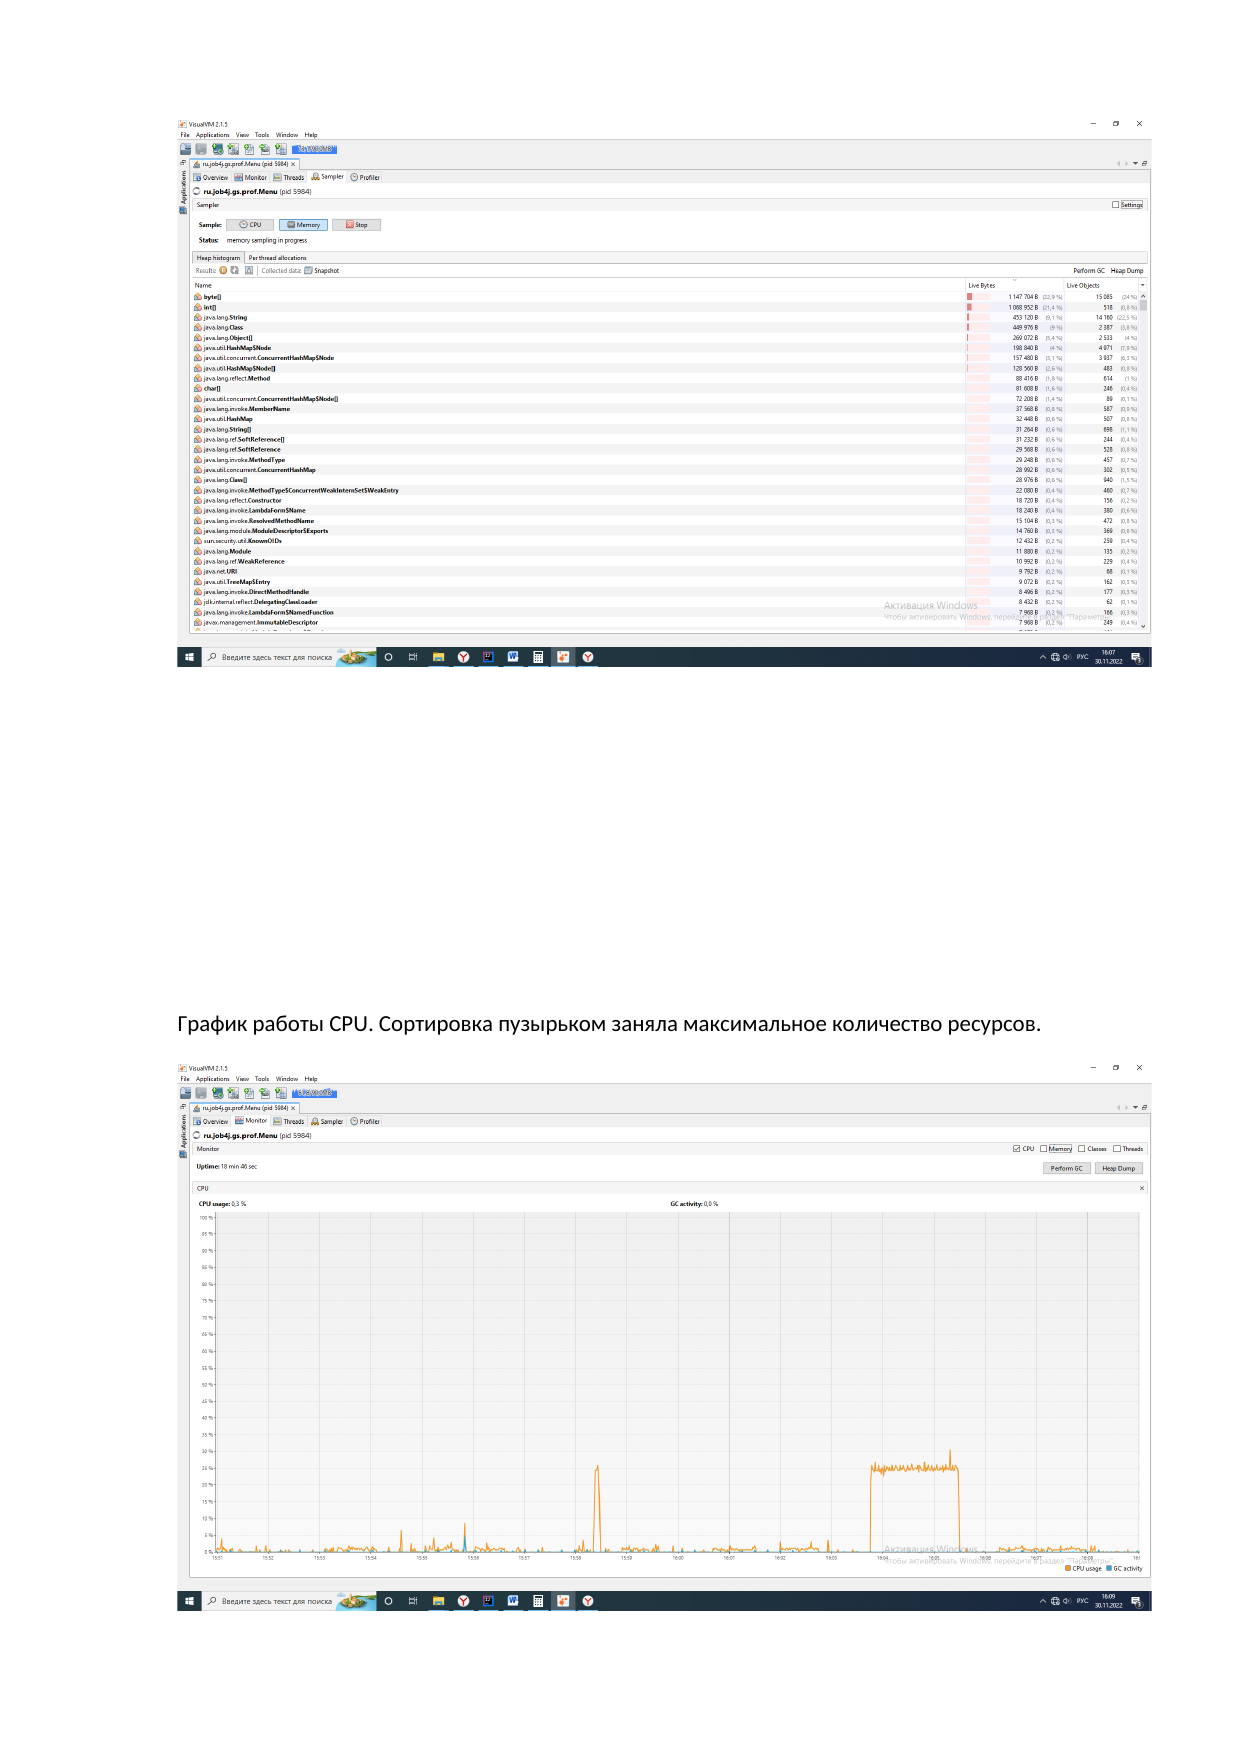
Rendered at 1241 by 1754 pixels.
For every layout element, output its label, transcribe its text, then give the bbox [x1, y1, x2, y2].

picture [177, 1062, 1152, 1611]
text График работы CPU. Сортировка пузырьком заняла максимальное количество ресурсов. [177, 1009, 1152, 1037]
picture [177, 118, 1152, 667]
